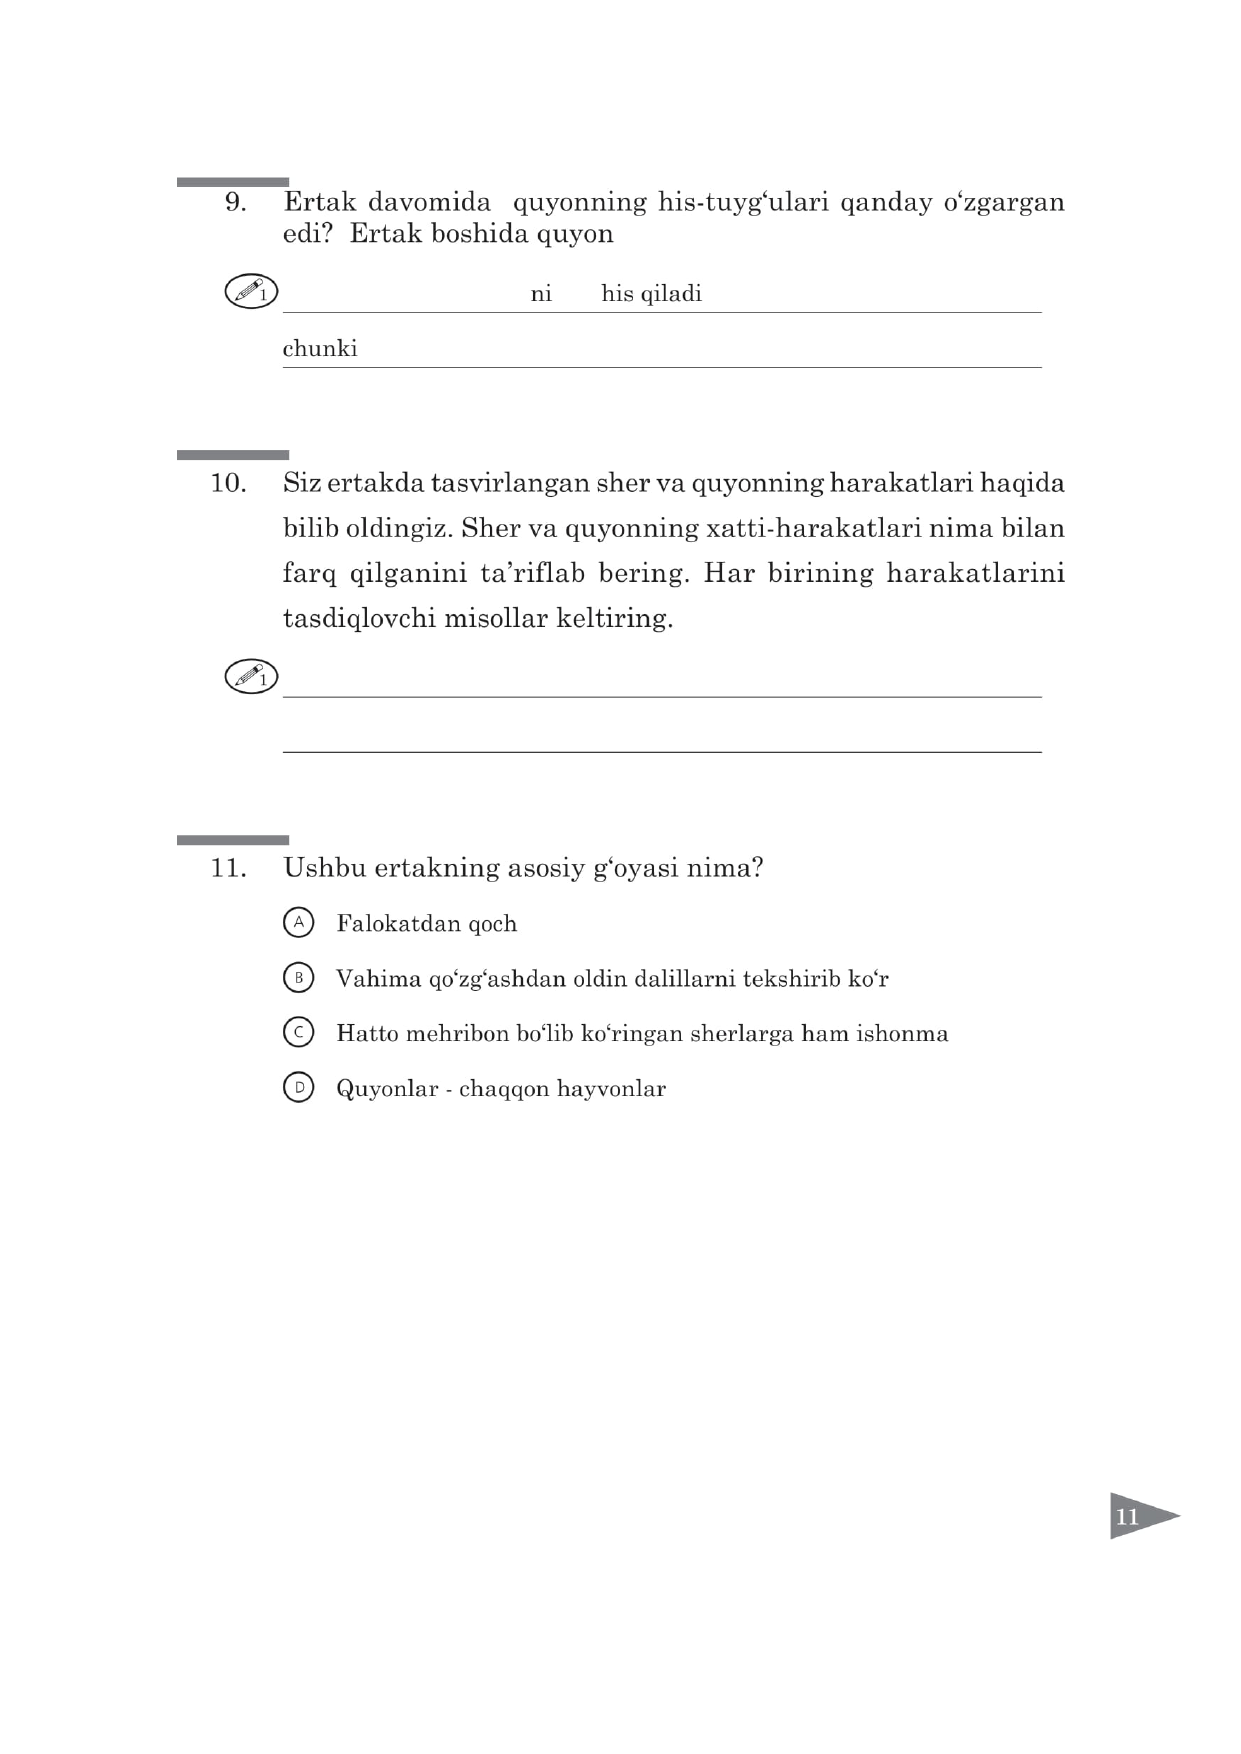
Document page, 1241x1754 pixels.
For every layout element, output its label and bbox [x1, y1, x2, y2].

picture [35, 35, 1205, 1590]
